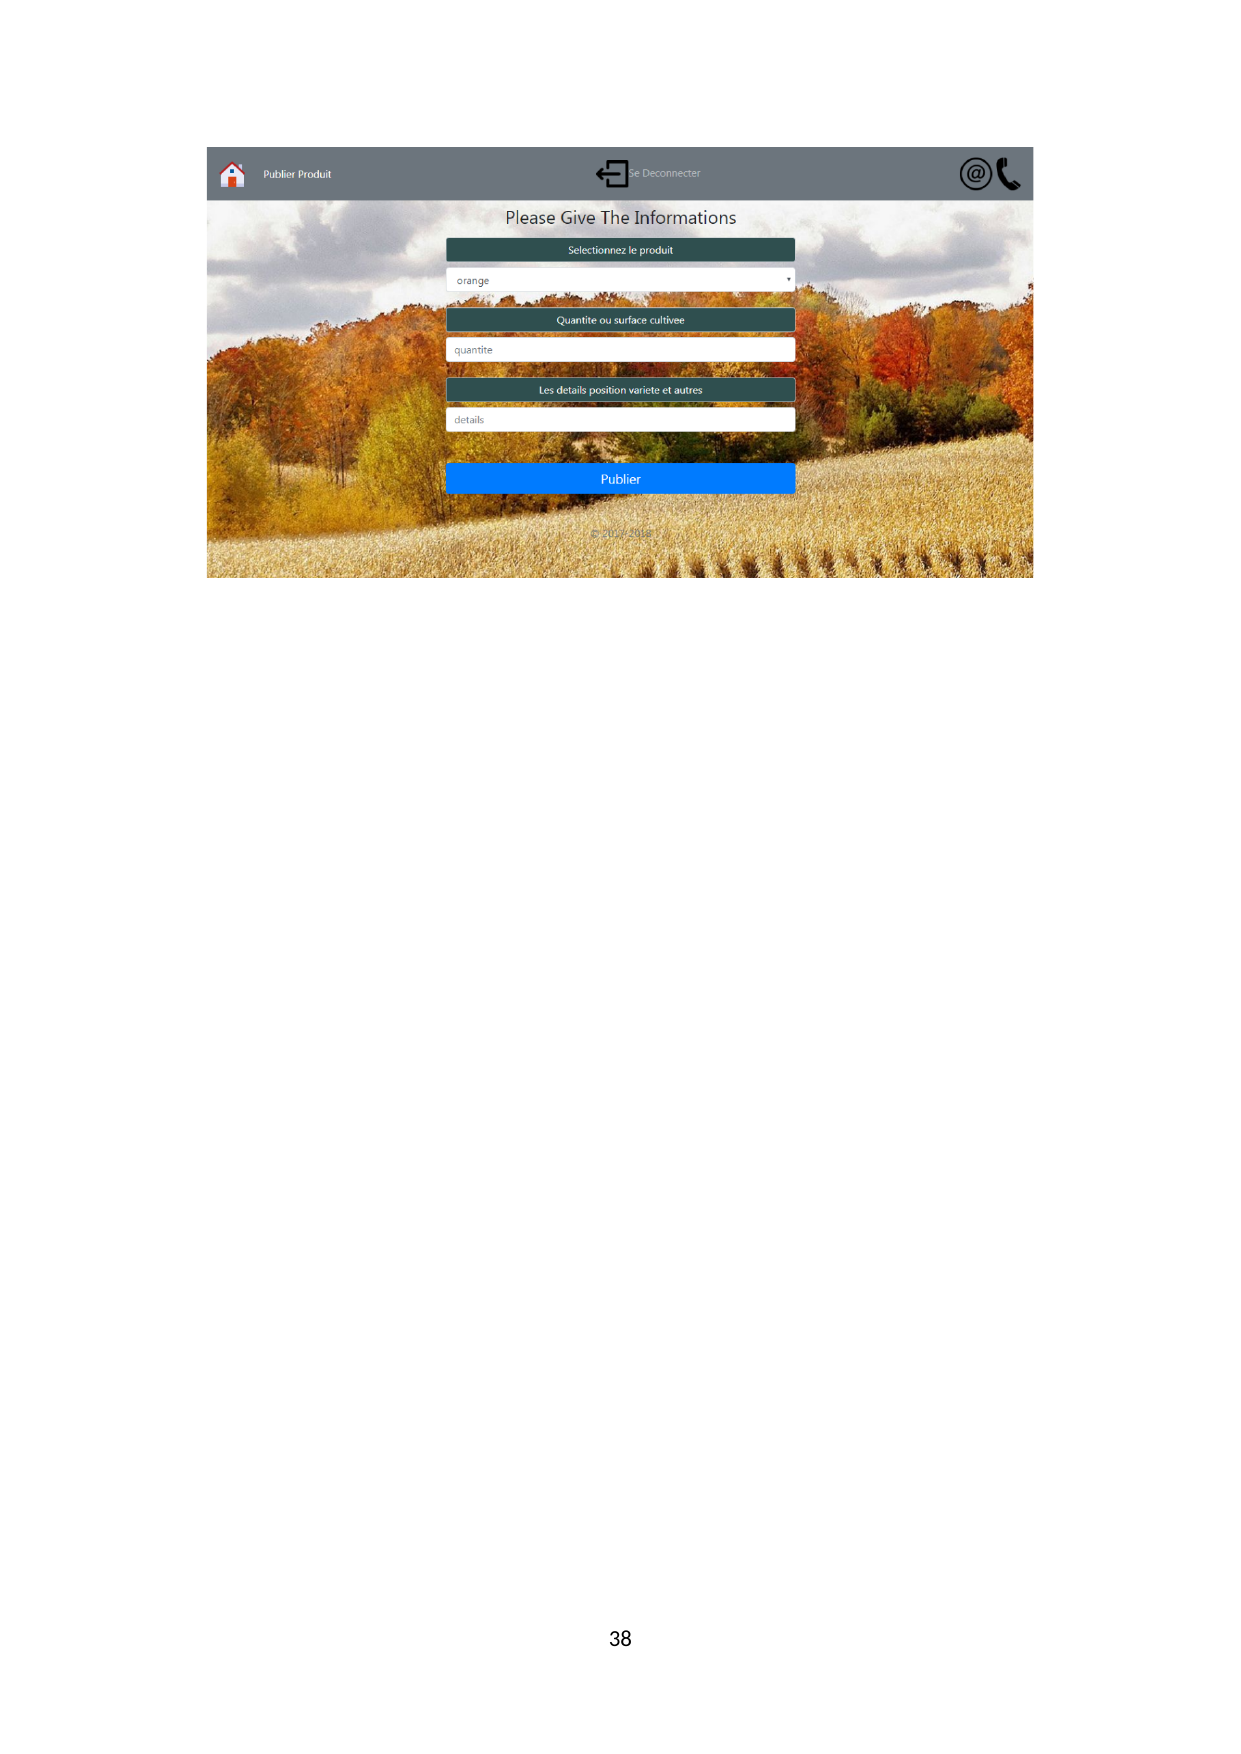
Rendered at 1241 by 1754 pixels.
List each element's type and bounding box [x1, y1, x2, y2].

picture [206, 147, 1034, 578]
